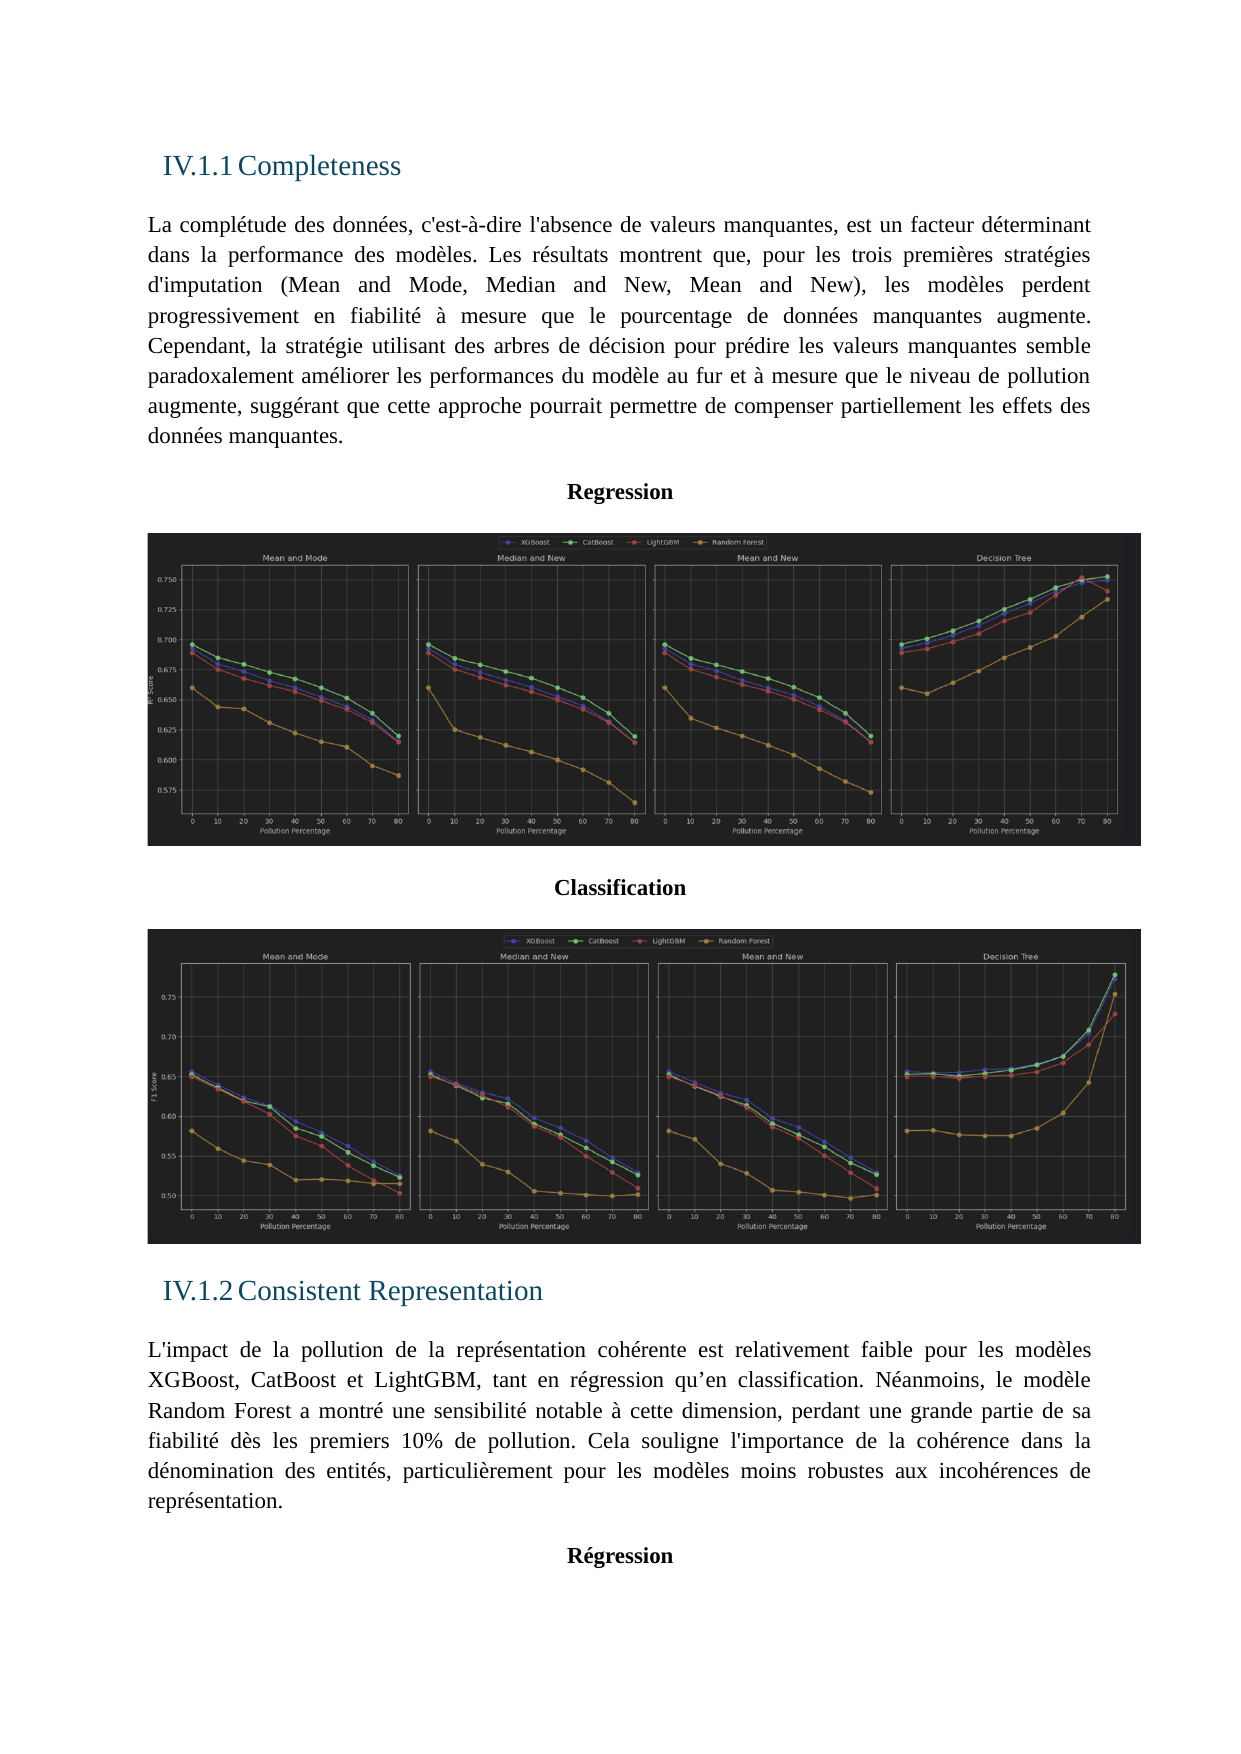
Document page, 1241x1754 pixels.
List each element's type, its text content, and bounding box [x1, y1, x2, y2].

subtitle Consistent Representation [163, 1273, 1093, 1306]
subtitle Completeness [163, 148, 1093, 181]
text La complétude des données, c'est-à-dire l'absence de valeurs manquantes, est un facteur déterminant dans la performance des modèles. Les résultats montrent que, pour les trois premières stratégies d'imputation (Mean and Mode, Median and New, Mean and New), les modèles perdent progressivement en fiabilité à mesure que le pourcentage de données manquantes augmente. Cependant, la stratégie utilisant des arbres de décision pour prédire les valeurs manquantes semble paradoxalement améliorer les performances du modèle au fur et à mesure que le niveau de pollution augmente, suggérant que cette approche pourrait permettre de compenser partiellement les effets des données manquantes. [148, 211, 1093, 449]
text Regression [148, 478, 1093, 504]
picture [147, 929, 1141, 1244]
text Classification [148, 874, 1093, 900]
text L'impact de la pollution de la représentation cohérente est relativement faible pour les modèles XGBoost, CatBoost et LightGBM, tant en régression qu’en classification. Néanmoins, le modèle Random Forest a montré une sensibilité notable à cette dimension, perdant une grande partie de sa fiabilité dès les premiers 10% de pollution. Cela souligne l'importance de la cohérence dans la dénomination des entités, particulièrement pour les modèles moins robustes aux incohérences de représentation. [148, 1336, 1093, 1514]
picture [147, 533, 1141, 846]
text Régression [148, 1543, 1093, 1569]
